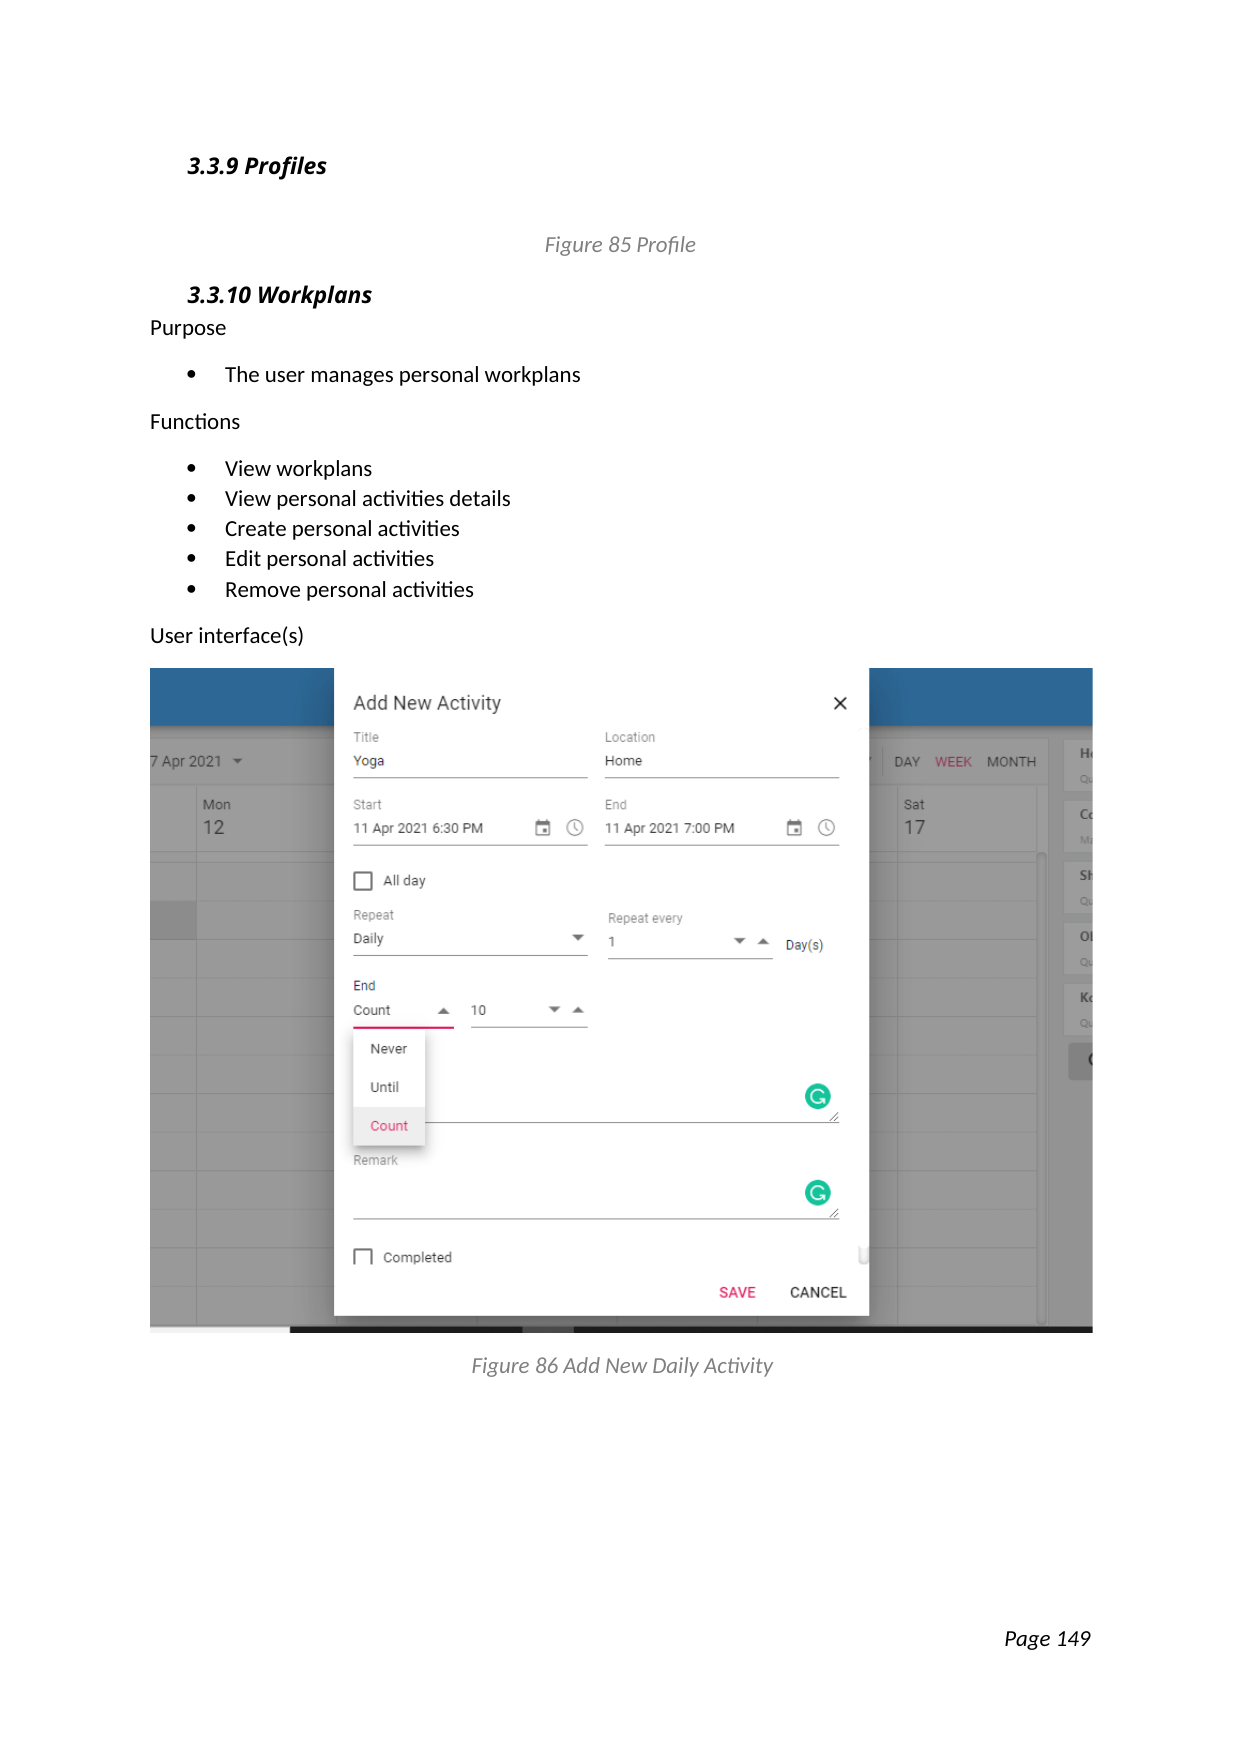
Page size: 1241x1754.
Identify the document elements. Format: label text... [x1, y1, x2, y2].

subtitle 3.3.9 Profiles [187, 150, 1093, 181]
list Create personal activities [187, 514, 1093, 542]
text Functions [150, 407, 1093, 435]
list View personal activities details [187, 484, 1093, 512]
text Purpose [150, 313, 1093, 341]
list Edit personal activities [187, 544, 1093, 572]
subtitle 3.3.10 Workplans [187, 279, 1093, 311]
list Remove personal activities [187, 575, 1093, 603]
text User interface(s) [150, 622, 1093, 649]
list The user manages personal workplans [187, 360, 1093, 388]
list View workplans [187, 454, 1093, 482]
picture [150, 668, 1093, 1333]
